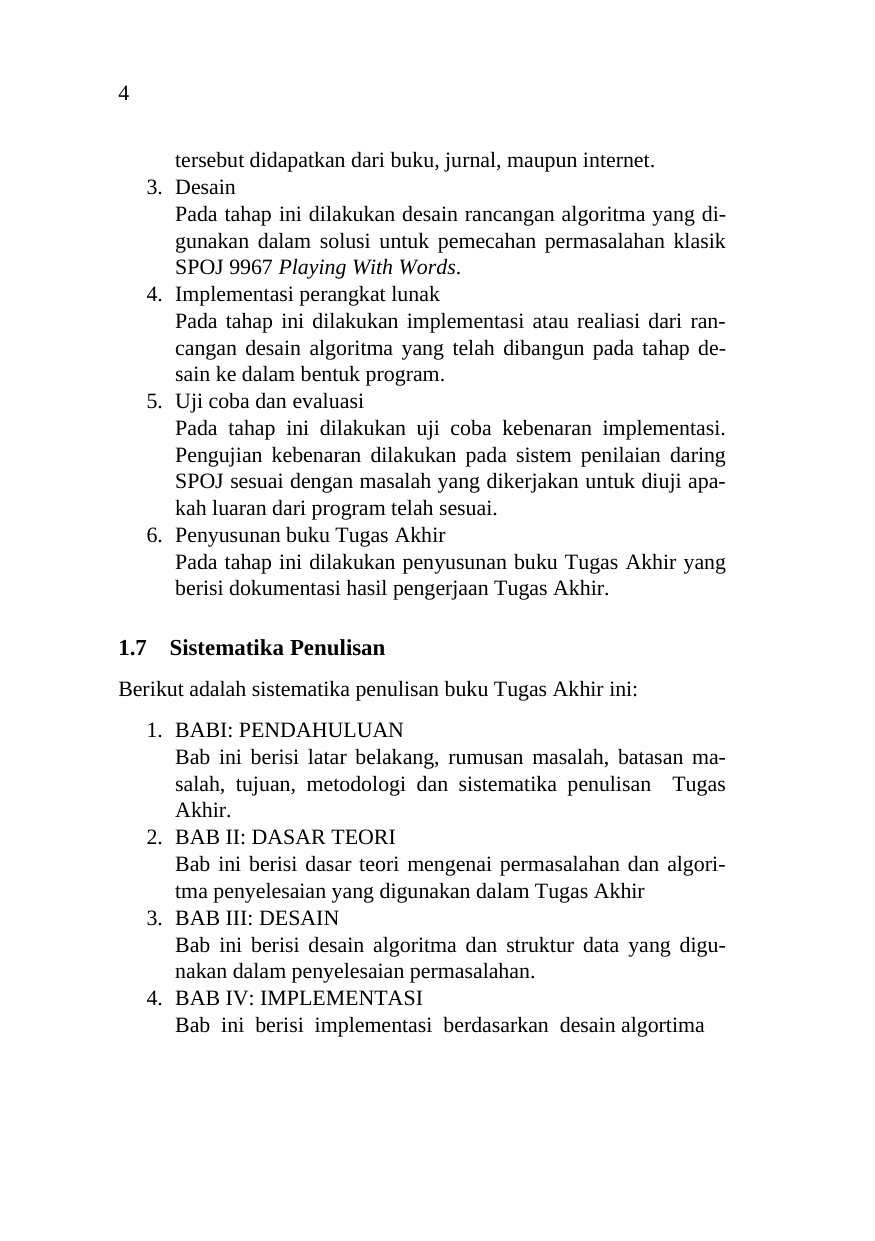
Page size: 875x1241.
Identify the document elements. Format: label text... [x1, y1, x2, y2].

list Desain [146, 174, 755, 199]
text Bab ini berisi desain algoritma dan struktur data yang digu- nakan dalam penyelesaian permasalahan. [175, 932, 727, 984]
list BAB IV: IMPLEMENTASI [146, 985, 755, 1010]
text Bab ini berisi latar belakang, rumusan masalah, batasan ma- salah, tujuan, metodologi dan sistematika penulisan Tugas Akhir. [175, 744, 727, 823]
list Uji coba dan evaluasi [146, 388, 755, 413]
text Pada tahap ini dilakukan implementasi atau realiasi dari ran- cangan desain algoritma yang telah dibangun pada tahap de- sain ke dalam bentuk program. [175, 308, 727, 387]
text Pada tahap ini dilakukan desain rancangan algoritma yang di- gunakan dalam solusi untuk pemecahan permasalahan klasik SPOJ 9967 Playing With Words. [175, 201, 727, 279]
text Pada tahap ini dilakukan uji coba kebenaran implementasi. Pengujian kebenaran dilakukan pada sistem penilaian daring SPOJ sesuai dengan masalah yang dikerjakan untuk diuji apa- kah luaran dari program telah sesuai. [175, 415, 727, 520]
text Pada tahap ini dilakukan penyusunan buku Tugas Akhir yang berisi dokumentasi hasil pengerjaan Tugas Akhir. [175, 549, 727, 601]
list BABI: PENDAHULUAN [146, 717, 755, 742]
subtitle Sistematika Penulisan [118, 633, 755, 660]
list Penyusunan buku Tugas Akhir [146, 522, 755, 547]
list Implementasi perangkat lunak [146, 281, 755, 306]
list BAB II: DASAR TEORI [146, 824, 755, 849]
list BAB III: DESAIN [146, 905, 755, 930]
text Bab ini berisi dasar teori mengenai permasalahan dan algori- tma penyelesaian yang digunakan dalam Tugas Akhir [175, 851, 727, 903]
text Bab ini berisi implementasi berdasarkan desain algortima [175, 1012, 755, 1037]
text Berikut adalah sistematika penulisan buku Tugas Akhir ini: [118, 676, 755, 701]
text tersebut didapatkan dari buku, jurnal, maupun internet. [175, 147, 755, 172]
